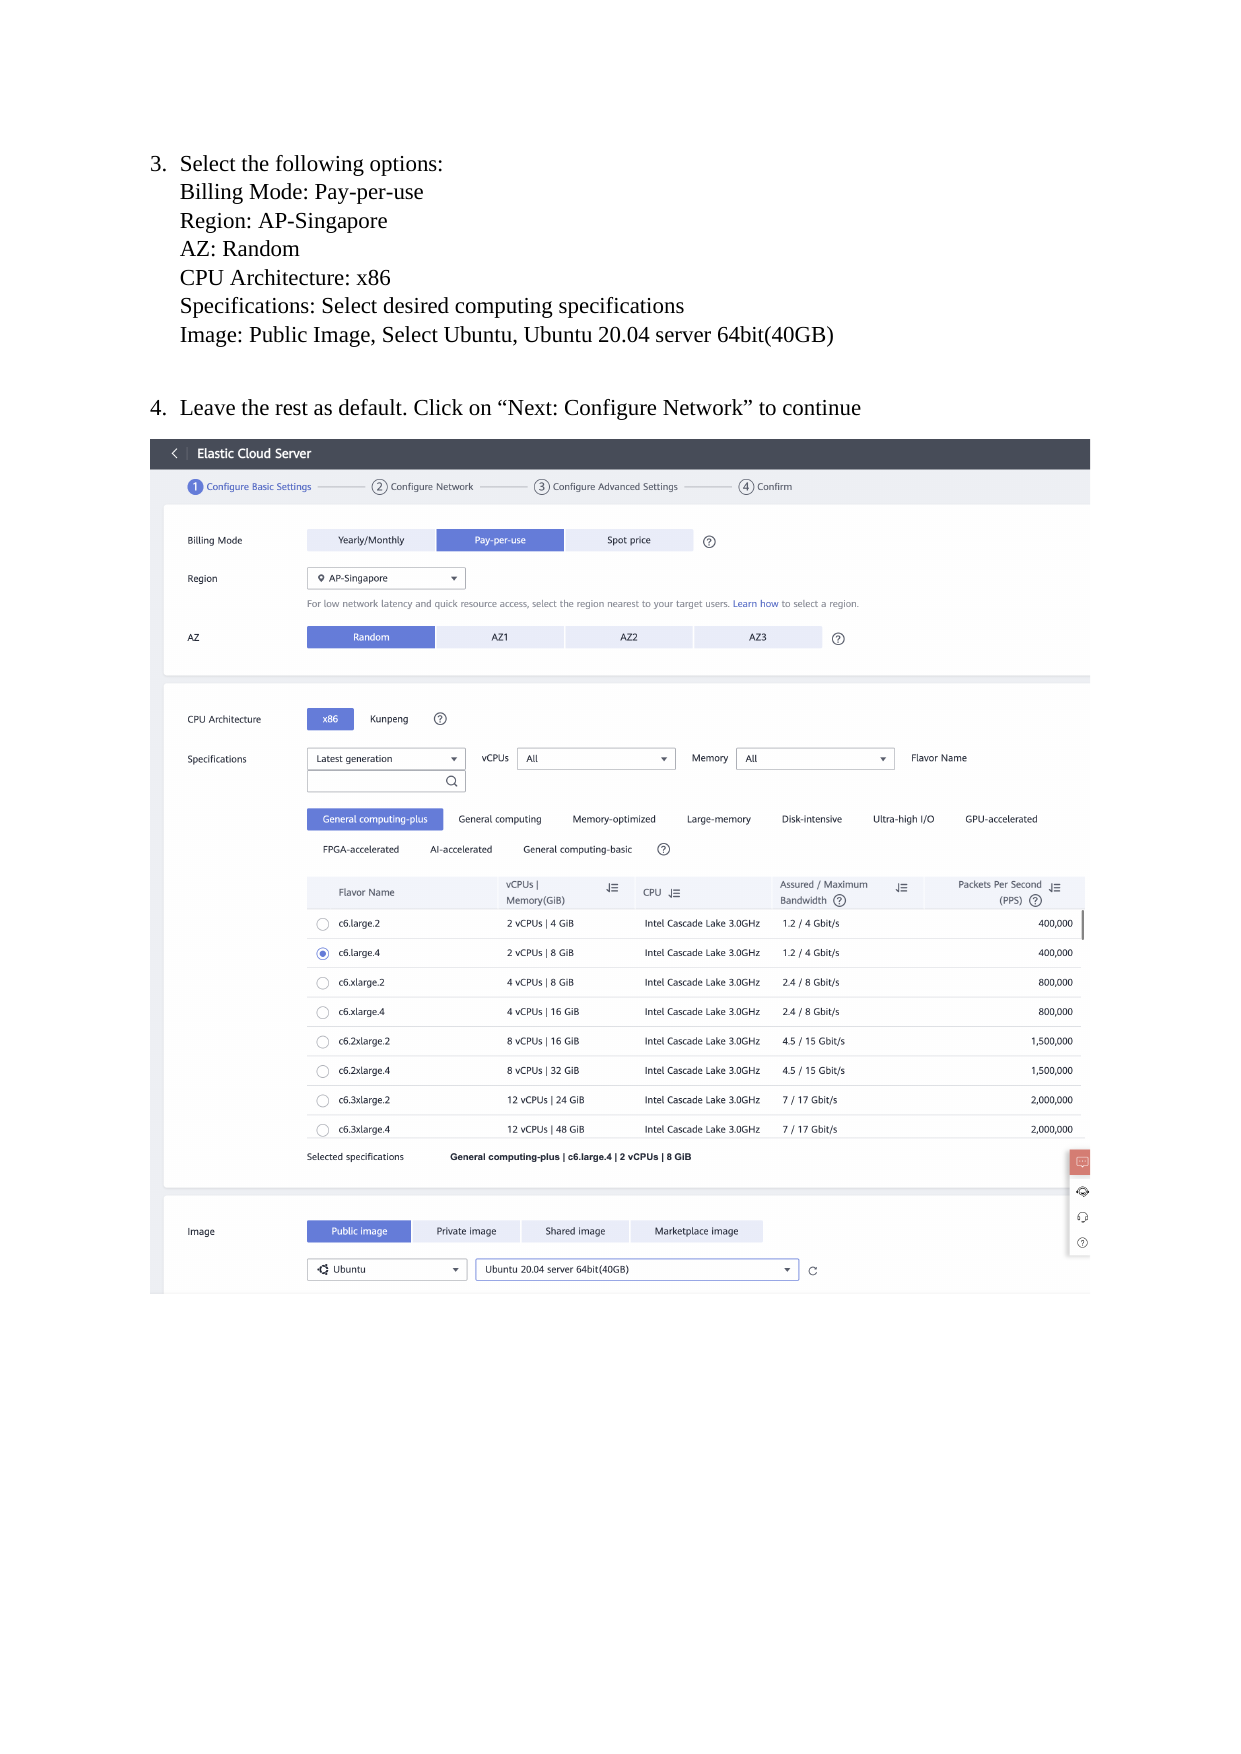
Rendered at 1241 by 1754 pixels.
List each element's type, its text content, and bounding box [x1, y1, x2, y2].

picture [150, 439, 1091, 1294]
text Select the following options: Billing Mode: Pay-per-use Region: AP-Singapore AZ: Random CPU Architecture: x86 Specifications: Select desired computing specifications Image: Public Image, Select Ubuntu, Ubuntu 20.04 server 64bit(40GB) [150, 150, 1090, 375]
text Leave the rest as default. Click on “Next: Configure Network” to continue [150, 394, 1090, 421]
